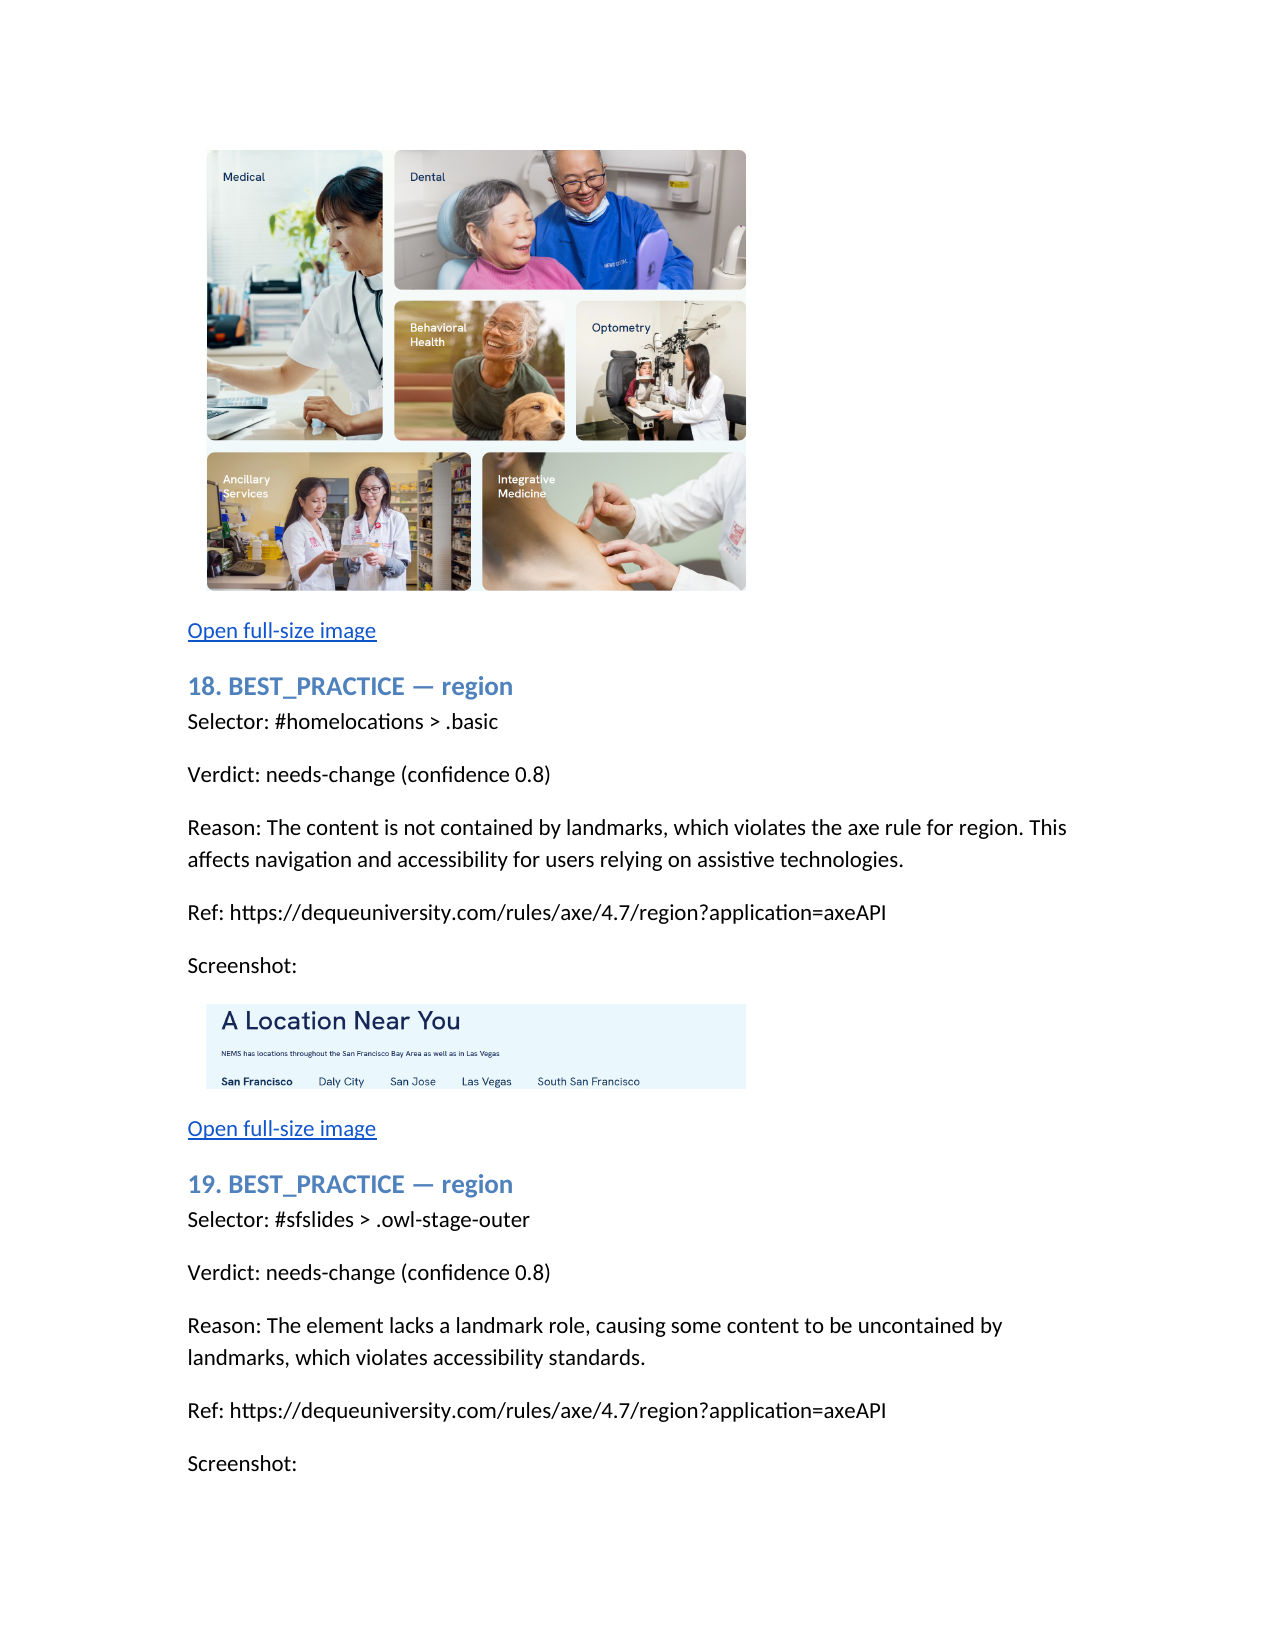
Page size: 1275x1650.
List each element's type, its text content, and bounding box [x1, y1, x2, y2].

text Ref: https://dequeuniversity.com/rules/axe/4.7/region?application=axeAPI [187, 1396, 1087, 1424]
text Verdict: needs-change (confidence 0.8) [187, 760, 1087, 788]
text Reason: The content is not contained by landmarks, which violates the axe rule for region. This affects navigation and accessibility for users relying on assistive technologies. [187, 813, 1087, 873]
picture [206, 150, 747, 591]
picture [206, 1004, 747, 1089]
subtitle 19. BEST_PRACTICE — region [187, 1167, 1087, 1200]
text Open full-size image [187, 1114, 1087, 1142]
text Verdict: needs-change (confidence 0.8) [187, 1258, 1087, 1286]
text Ref: https://dequeuniversity.com/rules/axe/4.7/region?application=axeAPI [187, 898, 1087, 926]
text Selector: #sfslides > .owl-stage-outer [187, 1205, 1087, 1233]
text Screenshot: [187, 1449, 1087, 1477]
text Reason: The element lacks a landmark role, causing some content to be uncontained by landmarks, which violates accessibility standards. [187, 1311, 1087, 1371]
text Open full-size image [187, 616, 1087, 644]
text Screenshot: [187, 951, 1087, 979]
subtitle 18. BEST_PRACTICE — region [187, 669, 1087, 702]
text Selector: #homelocations > .basic [187, 707, 1087, 735]
